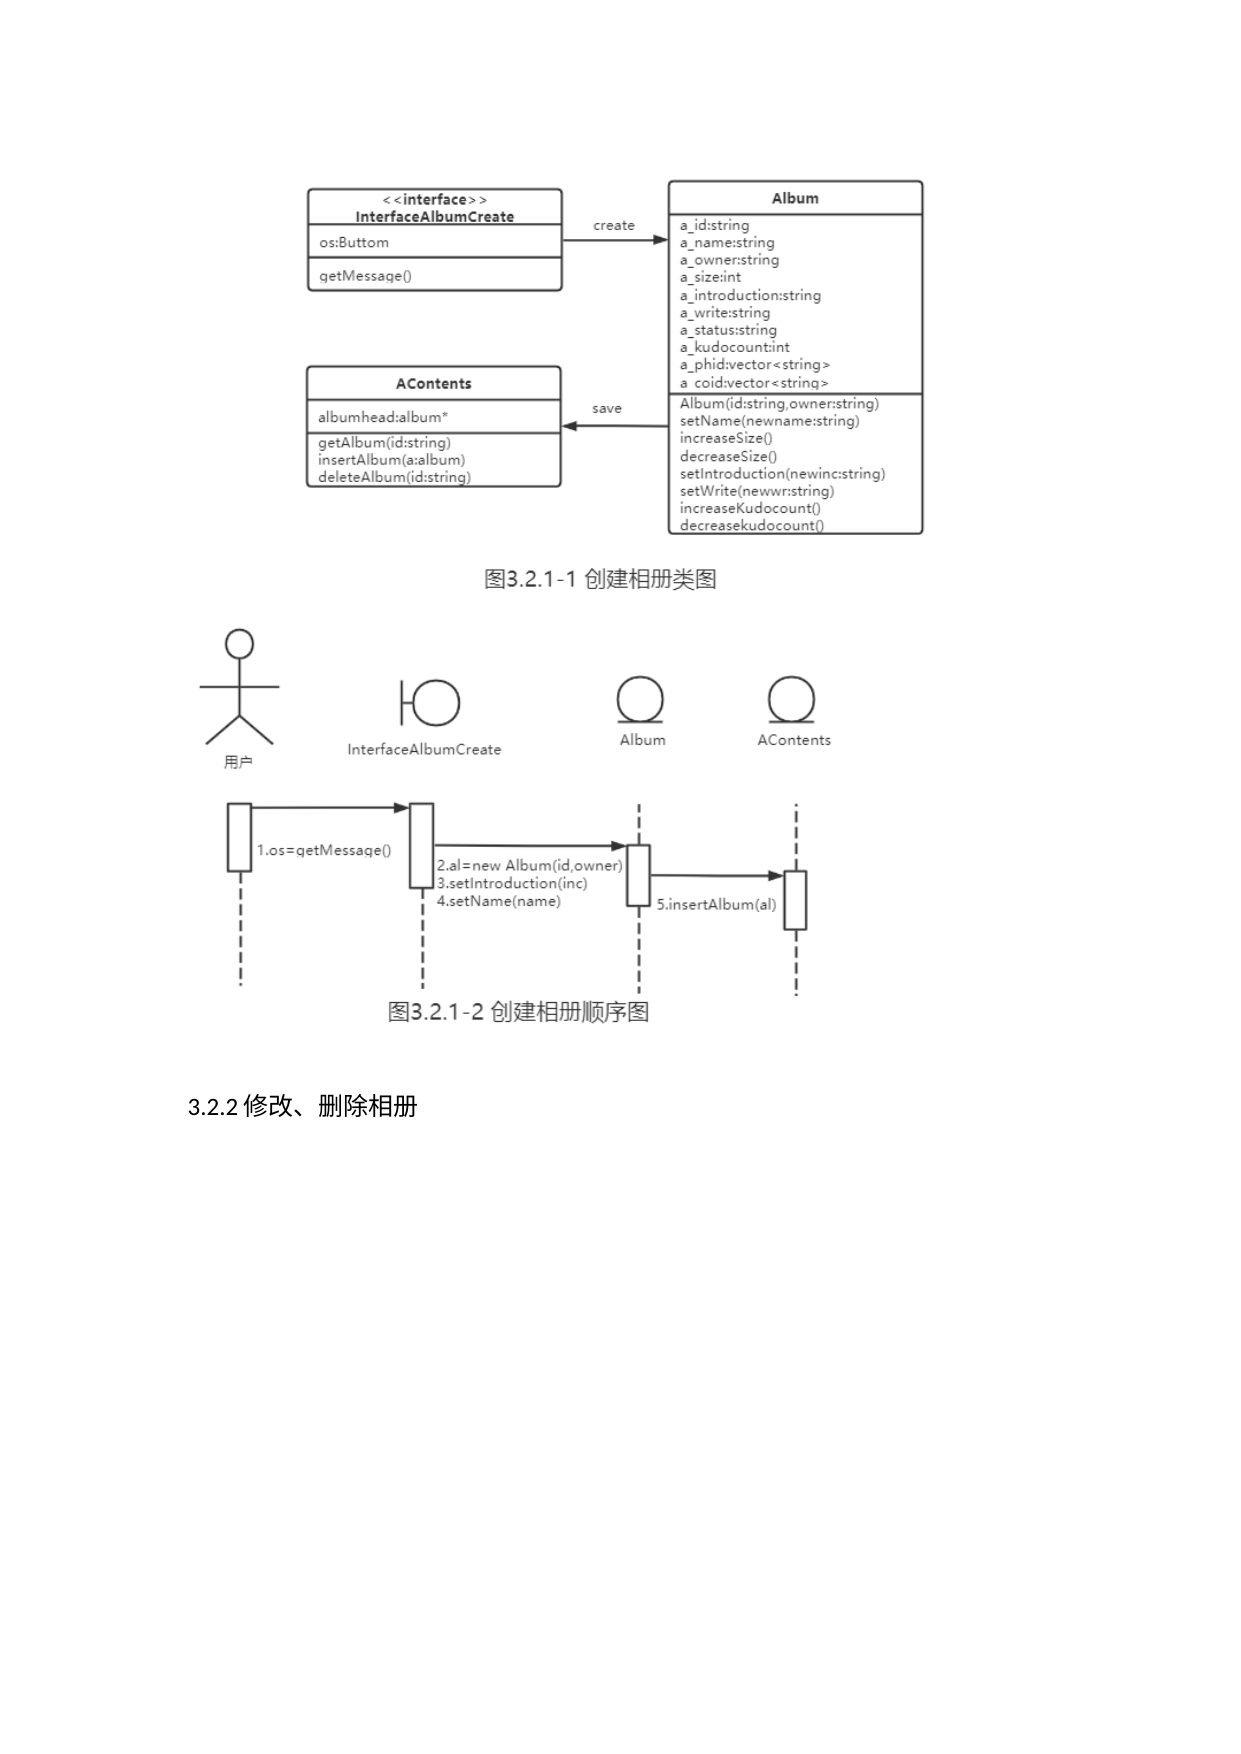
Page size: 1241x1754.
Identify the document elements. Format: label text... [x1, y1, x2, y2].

picture [187, 617, 875, 1034]
text 3.2.2修改、删除相册 [187, 1072, 1053, 1137]
picture [280, 162, 960, 604]
